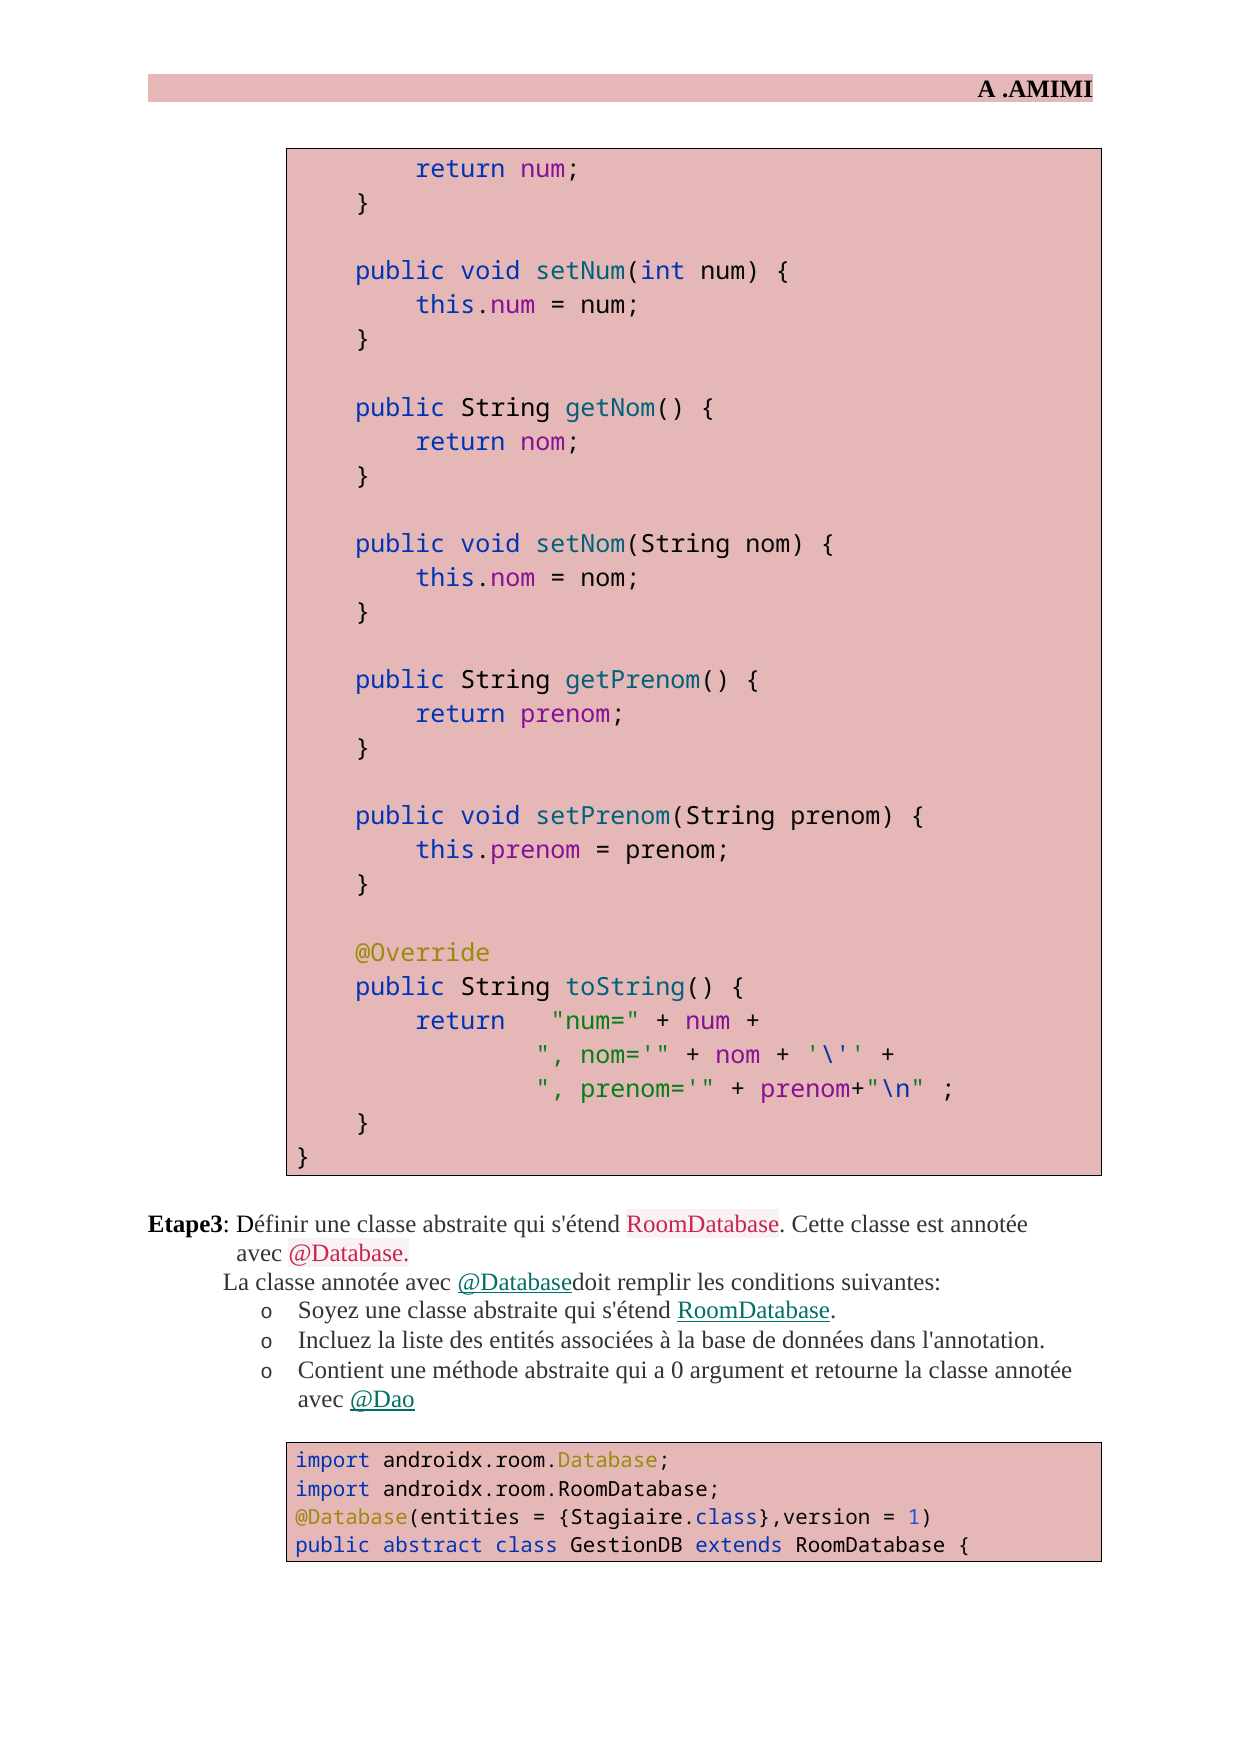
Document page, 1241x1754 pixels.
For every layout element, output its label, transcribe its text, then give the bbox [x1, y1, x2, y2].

list Contient une méthode abstraite qui a 0 argument et retourne la classe annotée avec @Dao [260, 1355, 1093, 1413]
text La classe annotée avec @Databasedoit remplir les conditions suivantes: [223, 1267, 1093, 1296]
list Incluez la liste des entités associées à la base de données dans l'annotation. [260, 1325, 1093, 1355]
text Etape3: Définir une classe abstraite qui s'étend RoomDatabase. Cette classe est annotée avec @Database. [409, 1209, 1093, 1267]
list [287, 1443, 1101, 1561]
list Soyez une classe abstraite qui s'étend RoomDatabase. [260, 1296, 1093, 1325]
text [287, 149, 1101, 1175]
